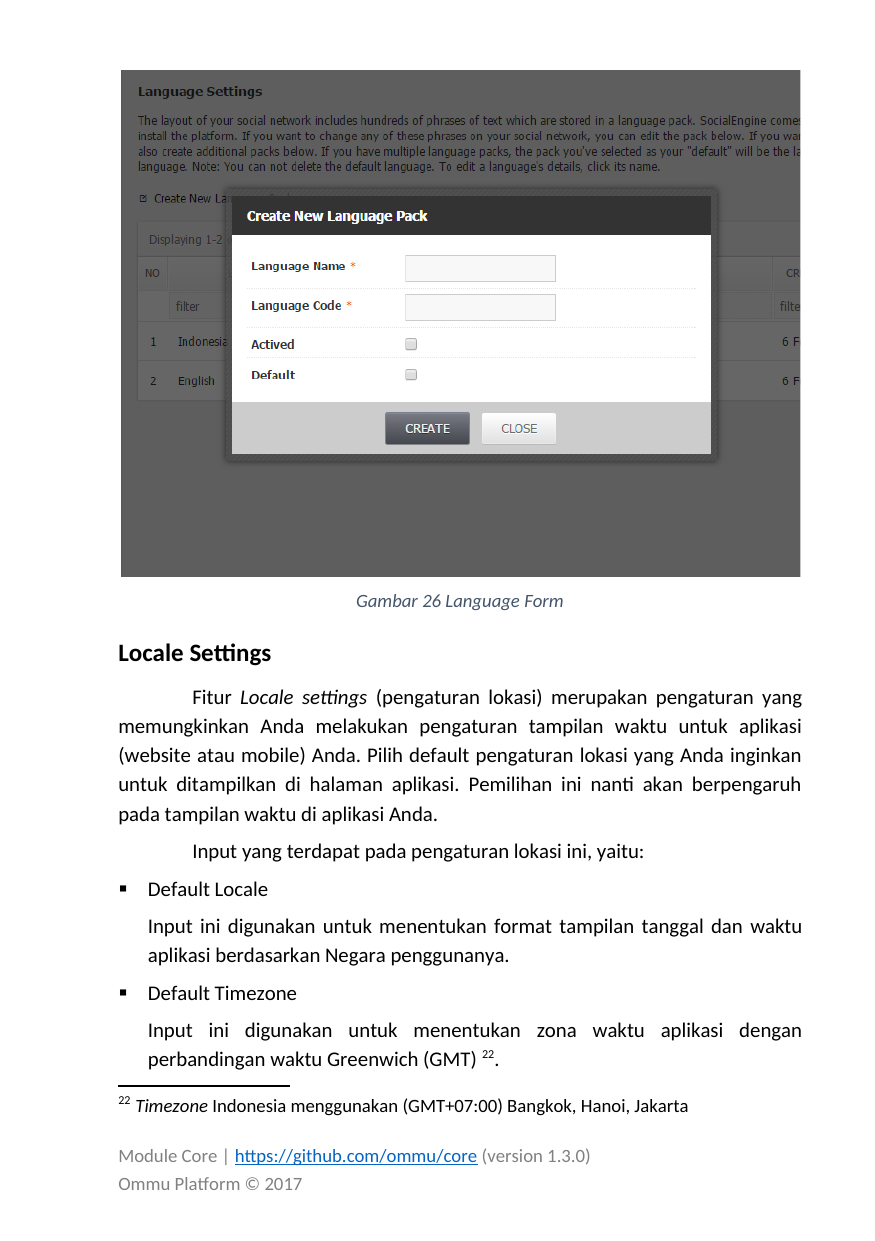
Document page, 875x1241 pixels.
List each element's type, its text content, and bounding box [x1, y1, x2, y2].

text Input ini digunakan untuk menentukan format tampilan tanggal dan waktu aplikasi berdasarkan Negara penggunanya. [148, 913, 803, 968]
subtitle Locale Settings [118, 637, 803, 667]
list Default Timezone [118, 980, 803, 1005]
picture [121, 70, 801, 577]
text Input ini digunakan untuk menentukan zona waktu aplikasi dengan perbandingan waktu Greenwich (GMT) . [148, 1017, 803, 1072]
text Fitur Locale settings (pengaturan lokasi) merupakan pengaturan yang memungkinkan Anda melakukan pengaturan tampilan waktu untuk aplikasi (website atau mobile) Anda. Pilih default pengaturan lokasi yang Anda inginkan untuk ditampilkan di halaman aplikasi. Pemilihan ini nanti akan berpengaruh pada tampilan waktu di aplikasi Anda. [118, 684, 803, 826]
text Gambar 26 Language Form [118, 589, 803, 612]
text Input yang terdapat pada pengaturan lokasi ini, yaitu: [118, 838, 803, 864]
list Default Locale [118, 876, 803, 901]
